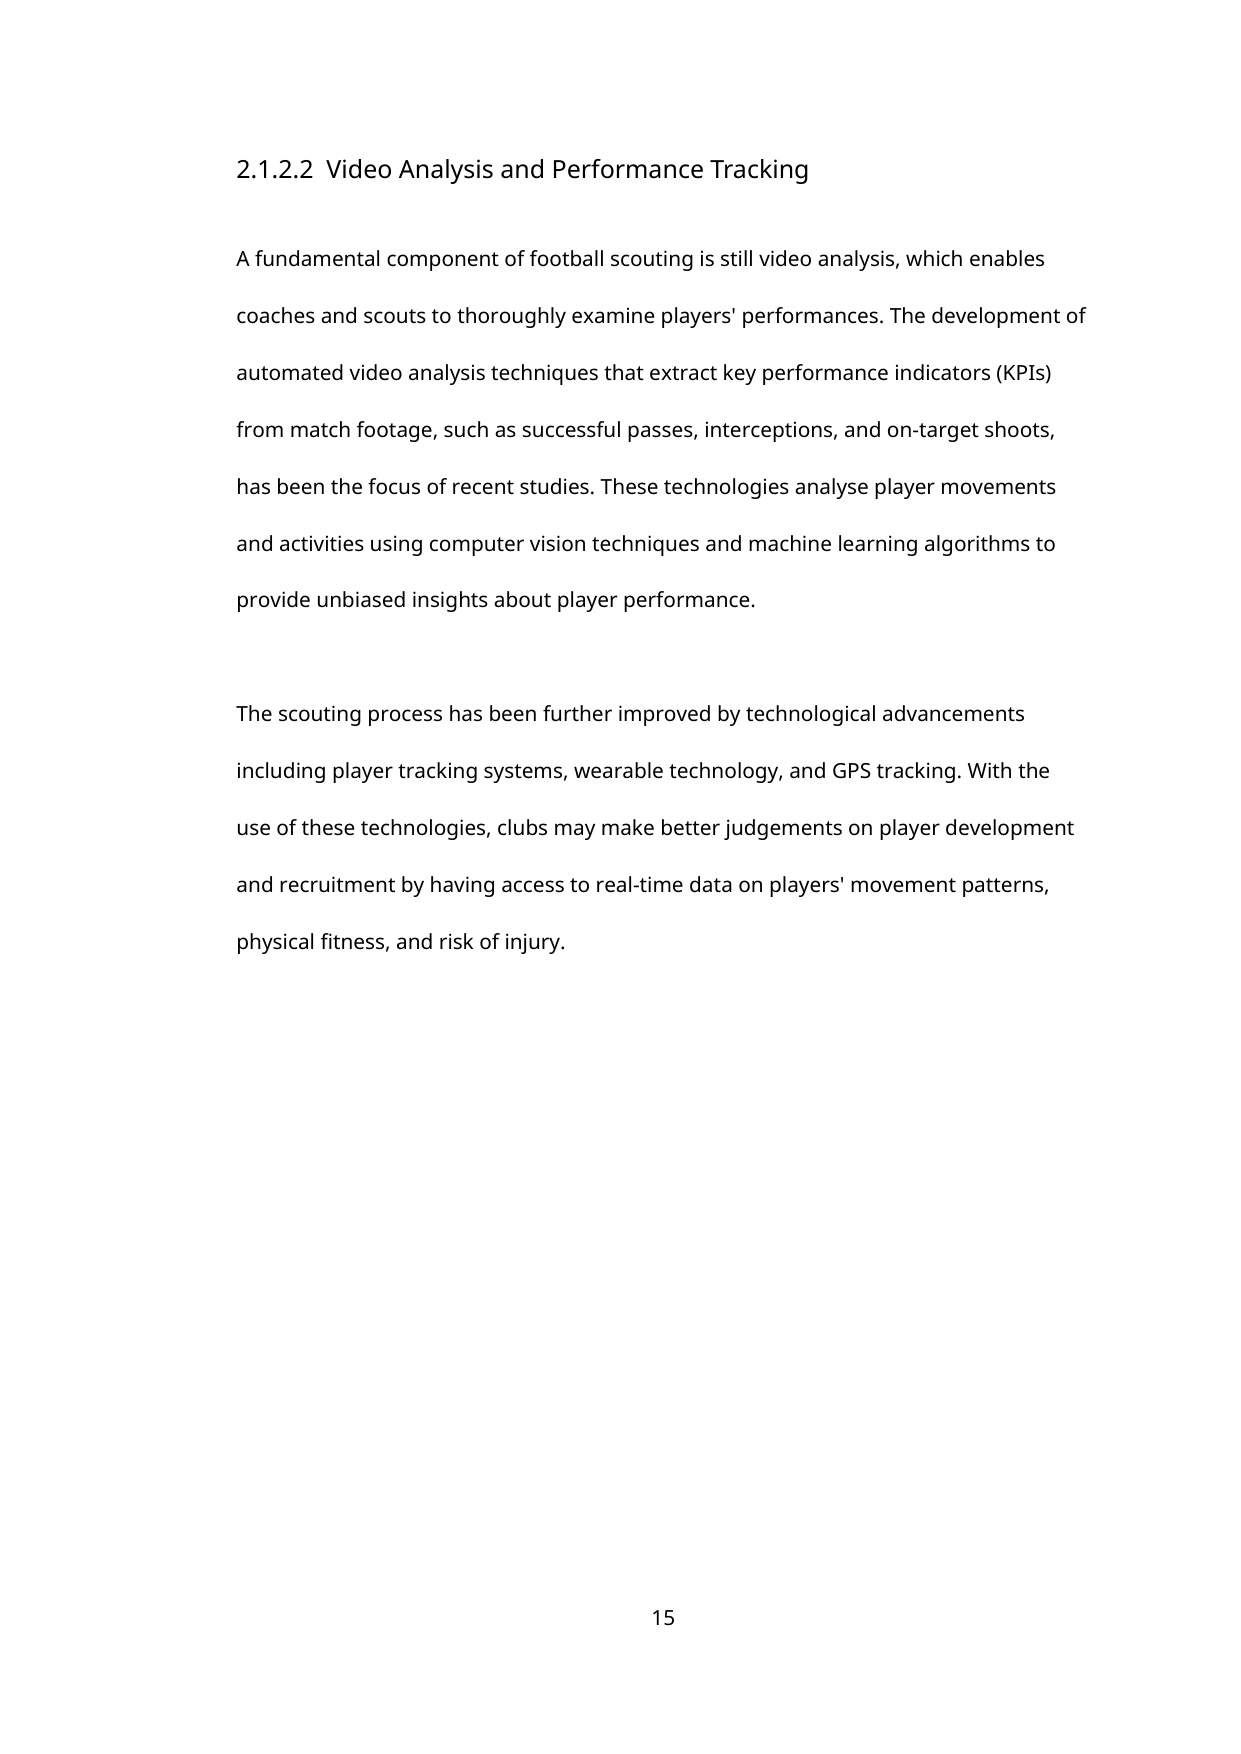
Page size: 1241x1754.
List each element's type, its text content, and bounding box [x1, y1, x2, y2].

text A fundamental component of football scouting is still video analysis, which enables coaches and scouts to thoroughly examine players' performances. The development of automated video analysis techniques that extract key performance indicators (KPIs) from match footage, such as successful passes, interceptions, and on-target shoots, has been the focus of recent studies. These technologies analyse player movements and activities using computer vision techniques and machine learning algorithms to provide unbiased insights about player performance. [236, 244, 1090, 614]
subtitle Video Analysis and Performance Tracking [236, 151, 1090, 185]
text The scouting process has been further improved by technological advancements including player tracking systems, wearable technology, and GPS tracking. With the use of these technologies, clubs may make better judgements on player development and recruitment by having access to real-time data on players' movement patterns, physical fitness, and risk of injury. [236, 699, 1090, 955]
